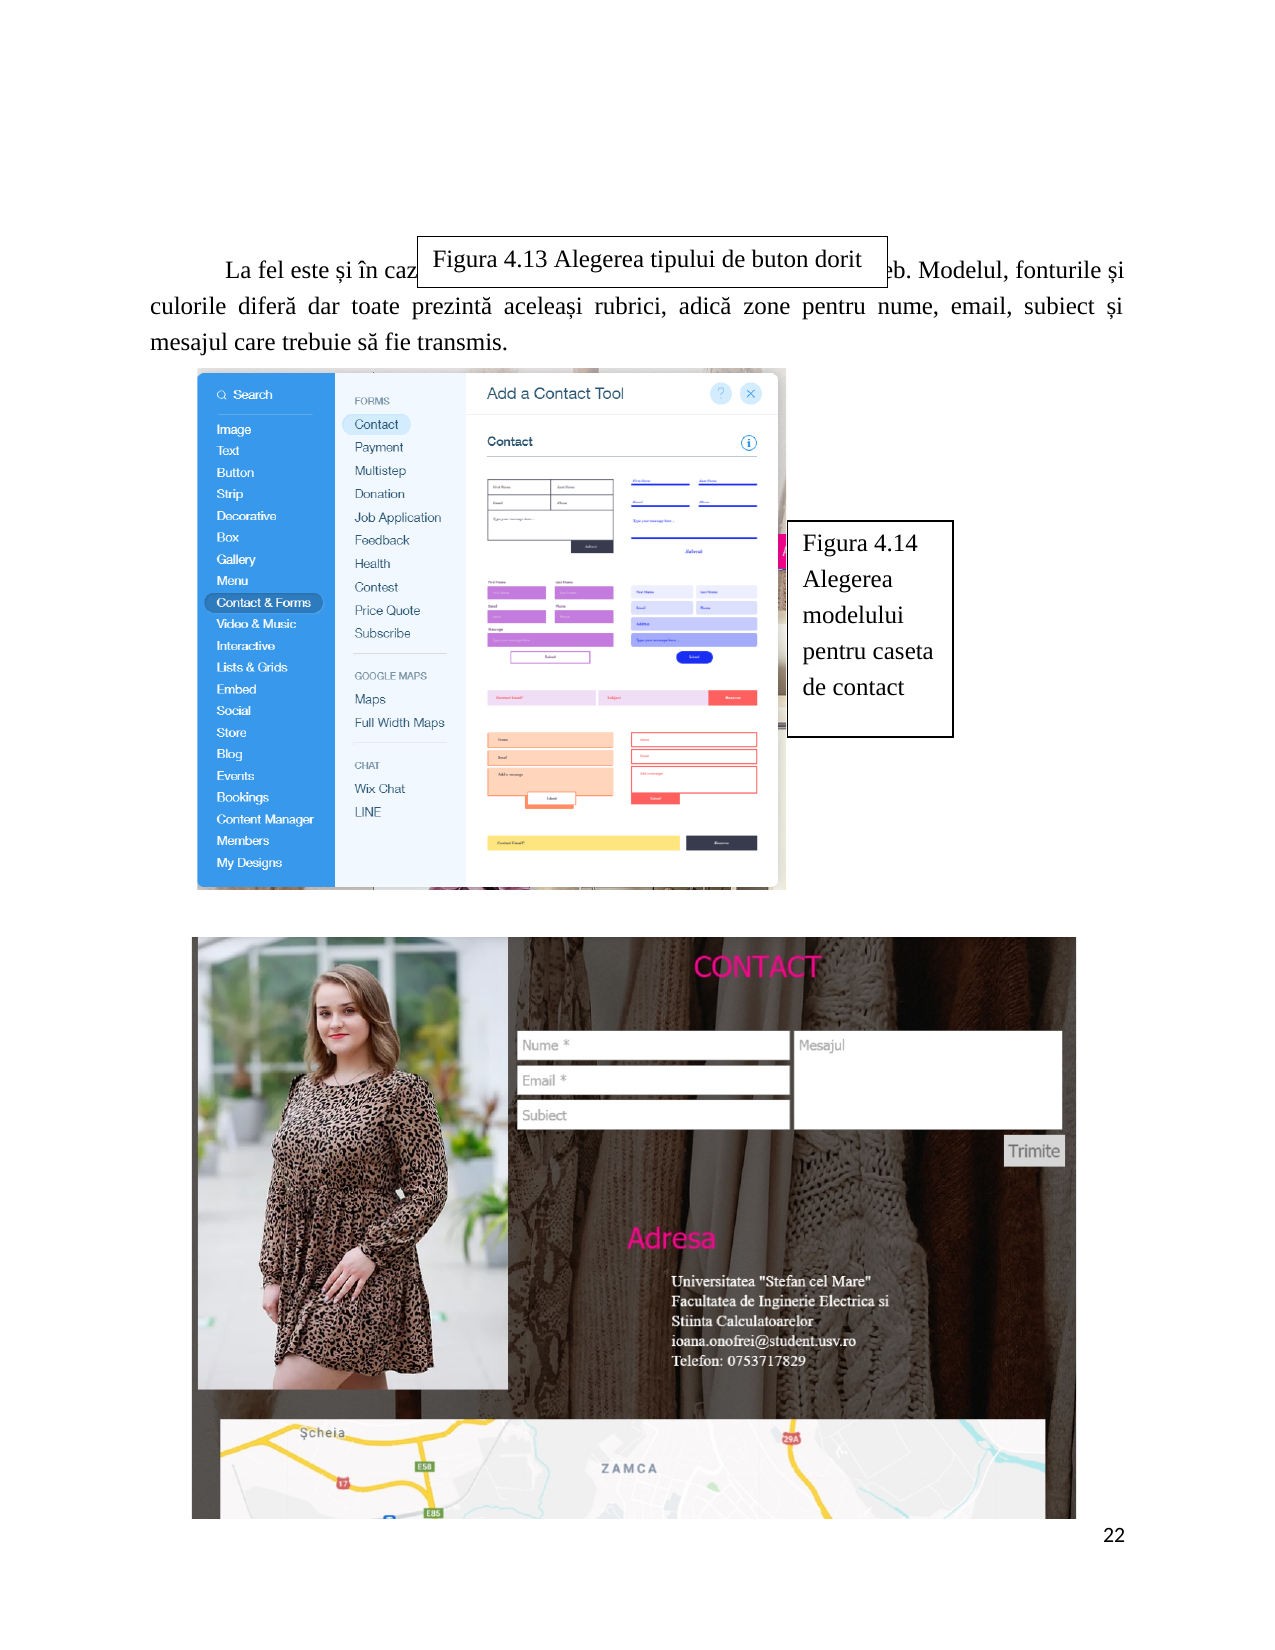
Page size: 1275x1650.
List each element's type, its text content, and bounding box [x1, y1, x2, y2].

picture [197, 368, 787, 890]
picture [191, 937, 1077, 1519]
text La fel este și în cazul casetelor pentru zona de contact a paginii web. Modelul, fonturile și culorile diferă dar toate prezintă aceleași rubrici, adică zone pentru nume, email, subiect și mesajul care trebuie să fie transmis. [150, 255, 1125, 356]
